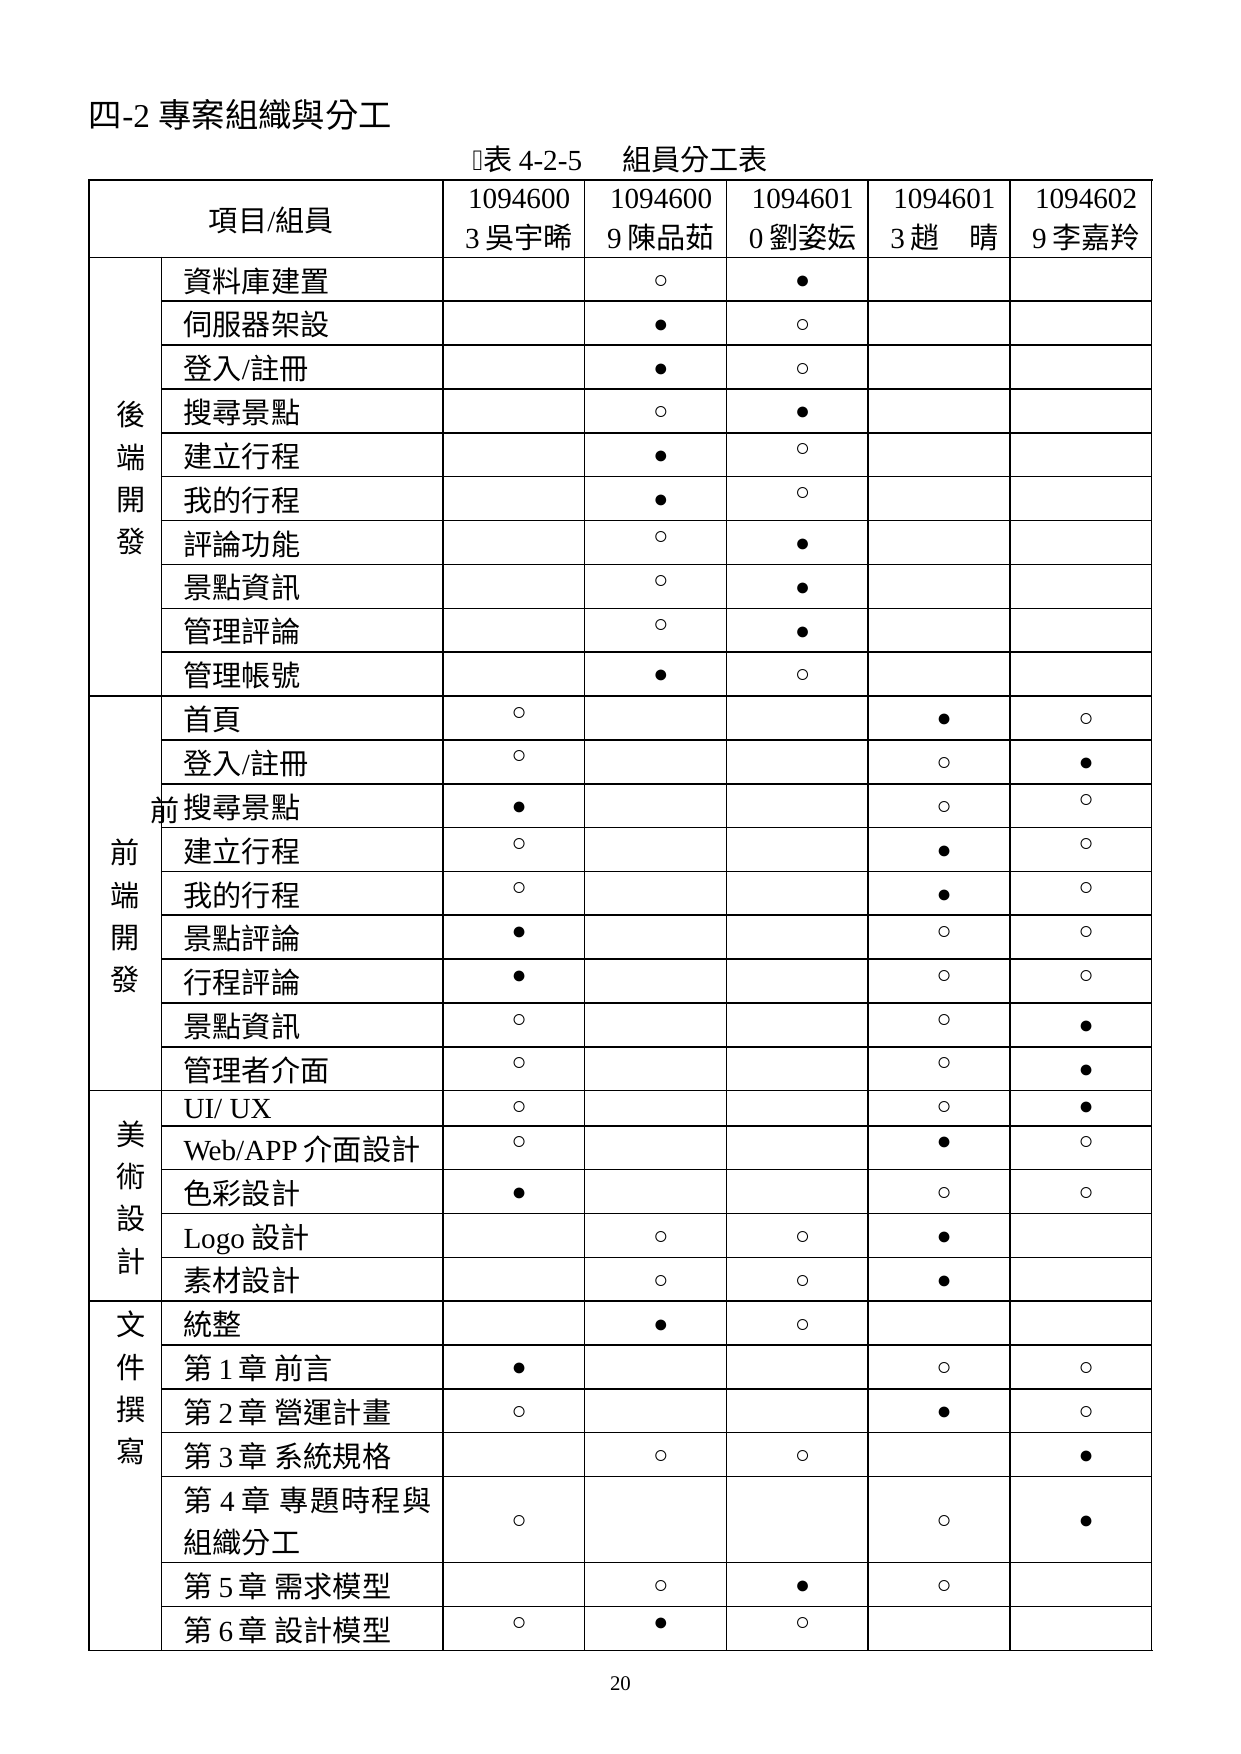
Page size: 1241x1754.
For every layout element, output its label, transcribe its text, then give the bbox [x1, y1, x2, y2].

table_cell ● [727, 390, 867, 432]
table_cell [585, 785, 726, 827]
table_cell ● [585, 477, 726, 520]
table_header 10946010劉姿妘 [727, 181, 867, 257]
table_cell [444, 1302, 584, 1344]
table_cell ○ [585, 1563, 726, 1606]
table_cell 登入/註冊 [162, 346, 442, 388]
table_cell ● [585, 302, 726, 344]
table_cell 美術設計 [90, 1091, 161, 1300]
table_cell [1011, 565, 1151, 607]
table_cell ● [585, 1607, 726, 1649]
table_cell ● [869, 1127, 1009, 1169]
table_cell 第5章 需求模型 [162, 1563, 442, 1606]
table_cell ○ [1011, 697, 1151, 739]
table_cell [727, 1004, 867, 1046]
table_cell ● [1011, 1477, 1151, 1562]
table_cell 搜尋景點 [162, 390, 442, 432]
table_cell [869, 434, 1009, 476]
table_header 10946003吳宇晞 [444, 181, 584, 257]
table_cell [444, 1214, 584, 1256]
table_header 10946009陳品茹 [585, 181, 726, 257]
table_cell ○ [585, 521, 726, 563]
table_cell [444, 302, 584, 344]
table_cell ○ [727, 1607, 867, 1649]
table_cell ○ [869, 1004, 1009, 1046]
table_cell 景點資訊 [162, 565, 442, 607]
table_cell ○ [585, 258, 726, 300]
table_cell 色彩設計 [162, 1170, 442, 1213]
table_cell [1011, 434, 1151, 476]
table_cell ○ [444, 828, 584, 871]
table_cell ● [444, 785, 584, 827]
table_cell ○ [727, 1214, 867, 1256]
table_cell [585, 872, 726, 914]
subtitle 專案組織與分工 [89, 89, 1152, 137]
table_cell ○ [444, 872, 584, 914]
table_cell ● [727, 609, 867, 651]
table_cell 景點評論 [162, 916, 442, 958]
table_cell ○ [1011, 1127, 1151, 1169]
table_cell 第4章 專題時程與組織分工 [162, 1477, 442, 1562]
table_cell [869, 302, 1009, 344]
table_cell 第2章 營運計畫 [162, 1390, 442, 1432]
table_cell ○ [444, 1390, 584, 1432]
table_cell [585, 960, 726, 1002]
table_cell ● [869, 1214, 1009, 1256]
table_cell ○ [444, 1477, 584, 1562]
table_cell ○ [727, 346, 867, 388]
table_cell [869, 1302, 1009, 1344]
table_cell [585, 1390, 726, 1432]
table_cell [869, 346, 1009, 388]
table_cell [869, 390, 1009, 432]
table_cell ○ [727, 477, 867, 520]
table_cell 資料庫建置 [162, 258, 442, 300]
table_cell 第1章 前言 [162, 1346, 442, 1388]
table_cell ○ [444, 1091, 584, 1125]
table_cell [585, 1004, 726, 1046]
table_cell ○ [444, 697, 584, 739]
table_cell ● [585, 346, 726, 388]
table_cell [869, 477, 1009, 520]
table_cell Logo設計 [162, 1214, 442, 1256]
table_cell ○ [869, 1170, 1009, 1213]
table_cell 建立行程 [162, 434, 442, 476]
table_cell ● [1011, 1091, 1151, 1125]
table_cell ● [585, 1302, 726, 1344]
table_header 項目/組員 [90, 181, 442, 257]
table_cell ○ [727, 302, 867, 344]
table_cell 管理者介面 [162, 1048, 442, 1090]
table_cell ○ [585, 565, 726, 607]
table_cell ● [444, 1170, 584, 1213]
table_cell ● [1011, 1048, 1151, 1090]
table_cell [1011, 521, 1151, 563]
table_cell ● [869, 1258, 1009, 1300]
table_cell ● [585, 653, 726, 695]
table_cell [727, 1170, 867, 1213]
table_cell ● [444, 1346, 584, 1388]
table_cell [585, 1170, 726, 1213]
table_cell ● [869, 872, 1009, 914]
table_cell ● [727, 1563, 867, 1606]
table_cell ○ [1011, 872, 1151, 914]
table_cell ○ [727, 1433, 867, 1476]
table_cell ● [727, 565, 867, 607]
table_cell ○ [869, 1563, 1009, 1606]
table_cell 伺服器架設 [162, 302, 442, 344]
table_cell [444, 434, 584, 476]
table_cell ○ [869, 1477, 1009, 1562]
table_cell ○ [585, 1433, 726, 1476]
table_cell ○ [585, 1258, 726, 1300]
table_cell [1011, 390, 1151, 432]
table_cell [1011, 302, 1151, 344]
table_cell [585, 1091, 726, 1125]
table_cell [1011, 477, 1151, 520]
table_cell ● [869, 828, 1009, 871]
table_cell [1011, 609, 1151, 651]
table_cell ○ [1011, 828, 1151, 871]
table_cell ○ [869, 785, 1009, 827]
table_cell ○ [727, 1302, 867, 1344]
table_cell ● [1011, 1433, 1151, 1476]
table_cell [869, 653, 1009, 695]
table_cell 景點資訊 [162, 1004, 442, 1046]
table_cell ○ [869, 1346, 1009, 1388]
table_cell ○ [727, 653, 867, 695]
table_cell 評論功能 [162, 521, 442, 563]
table_cell 管理評論 [162, 609, 442, 651]
table_header 10946013趙 晴 [869, 181, 1009, 257]
table_cell ○ [869, 960, 1009, 1002]
table_cell [869, 258, 1009, 300]
table_cell 我的行程 [162, 477, 442, 520]
table_cell [444, 346, 584, 388]
table_cell ● [585, 434, 726, 476]
table_cell [1011, 1302, 1151, 1344]
table_cell ● [444, 916, 584, 958]
table_cell ● [869, 1390, 1009, 1432]
table_cell [444, 565, 584, 607]
table_cell 行程評論 [162, 960, 442, 1002]
table_cell 後端開發 [90, 258, 161, 695]
table_cell [1011, 1214, 1151, 1256]
table_cell [444, 1258, 584, 1300]
table_cell 前前端開發 [90, 697, 161, 1090]
table_cell ○ [585, 390, 726, 432]
table_cell [444, 653, 584, 695]
table_cell [727, 1127, 867, 1169]
table_cell 統整 [162, 1302, 442, 1344]
table_cell ○ [444, 1127, 584, 1169]
table_cell ● [1011, 741, 1151, 783]
table_header 10946029李嘉羚 [1011, 181, 1151, 257]
table_cell ○ [869, 1091, 1009, 1125]
table_cell [727, 916, 867, 958]
table_cell ○ [727, 434, 867, 476]
table_cell ○ [1011, 785, 1151, 827]
table_cell [727, 1346, 867, 1388]
table_cell ○ [444, 1607, 584, 1649]
table_cell [727, 1091, 867, 1125]
table_cell [727, 1390, 867, 1432]
table_cell ○ [444, 1048, 584, 1090]
table_cell ○ [1011, 960, 1151, 1002]
table_cell [869, 521, 1009, 563]
table_cell Web/APP介面設計 [162, 1127, 442, 1169]
table_cell ● [869, 697, 1009, 739]
table_cell ○ [585, 1214, 726, 1256]
table_cell [869, 1607, 1009, 1649]
table_cell [727, 785, 867, 827]
table_cell ○ [869, 741, 1009, 783]
table_cell ○ [1011, 1346, 1151, 1388]
table_cell [727, 1048, 867, 1090]
table_cell [585, 1127, 726, 1169]
table_cell [727, 872, 867, 914]
table_cell [1011, 1258, 1151, 1300]
table_cell ○ [727, 1258, 867, 1300]
table_cell 第6章 設計模型 [162, 1607, 442, 1649]
table_cell 搜尋景點 [162, 785, 442, 827]
table_cell [1011, 258, 1151, 300]
table_cell ○ [444, 1004, 584, 1046]
table_cell [585, 916, 726, 958]
table_cell [1011, 346, 1151, 388]
table_cell ● [727, 521, 867, 563]
table_cell ○ [585, 609, 726, 651]
table_cell [727, 697, 867, 739]
table_cell ○ [869, 1048, 1009, 1090]
table_cell [1011, 653, 1151, 695]
table_cell [869, 565, 1009, 607]
table_cell 第3章 系統規格 [162, 1433, 442, 1476]
table_cell [727, 828, 867, 871]
table_cell [585, 697, 726, 739]
table_cell 登入/註冊 [162, 741, 442, 783]
table_cell [444, 1563, 584, 1606]
table_cell [1011, 1607, 1151, 1649]
table_cell [585, 1048, 726, 1090]
table_cell [869, 609, 1009, 651]
table_cell [585, 1346, 726, 1388]
table_cell 管理帳號 [162, 653, 442, 695]
table_cell [727, 960, 867, 1002]
table_cell ○ [1011, 1390, 1151, 1432]
table_cell 我的行程 [162, 872, 442, 914]
table_cell [444, 521, 584, 563]
table_cell [727, 1477, 867, 1562]
table_cell 素材設計 [162, 1258, 442, 1300]
table_cell UI/ UX [162, 1091, 442, 1125]
table_cell [444, 477, 584, 520]
table_cell 建立行程 [162, 828, 442, 871]
table_cell ● [727, 258, 867, 300]
table_cell ○ [444, 741, 584, 783]
table_cell 文件撰寫 [90, 1302, 161, 1649]
table_cell [585, 1477, 726, 1562]
table_cell ○ [1011, 916, 1151, 958]
table_cell ● [444, 960, 584, 1002]
table_cell [585, 828, 726, 871]
table_cell ● [1011, 1004, 1151, 1046]
table_cell [444, 258, 584, 300]
table_cell ○ [869, 916, 1009, 958]
table_cell [1011, 1563, 1151, 1606]
table_cell [727, 741, 867, 783]
table_cell [444, 609, 584, 651]
table_cell [444, 1433, 584, 1476]
table_cell 首頁 [162, 697, 442, 739]
table_cell ○ [1011, 1170, 1151, 1213]
table_cell [444, 390, 584, 432]
table_cell [585, 741, 726, 783]
table_cell [869, 1433, 1009, 1476]
